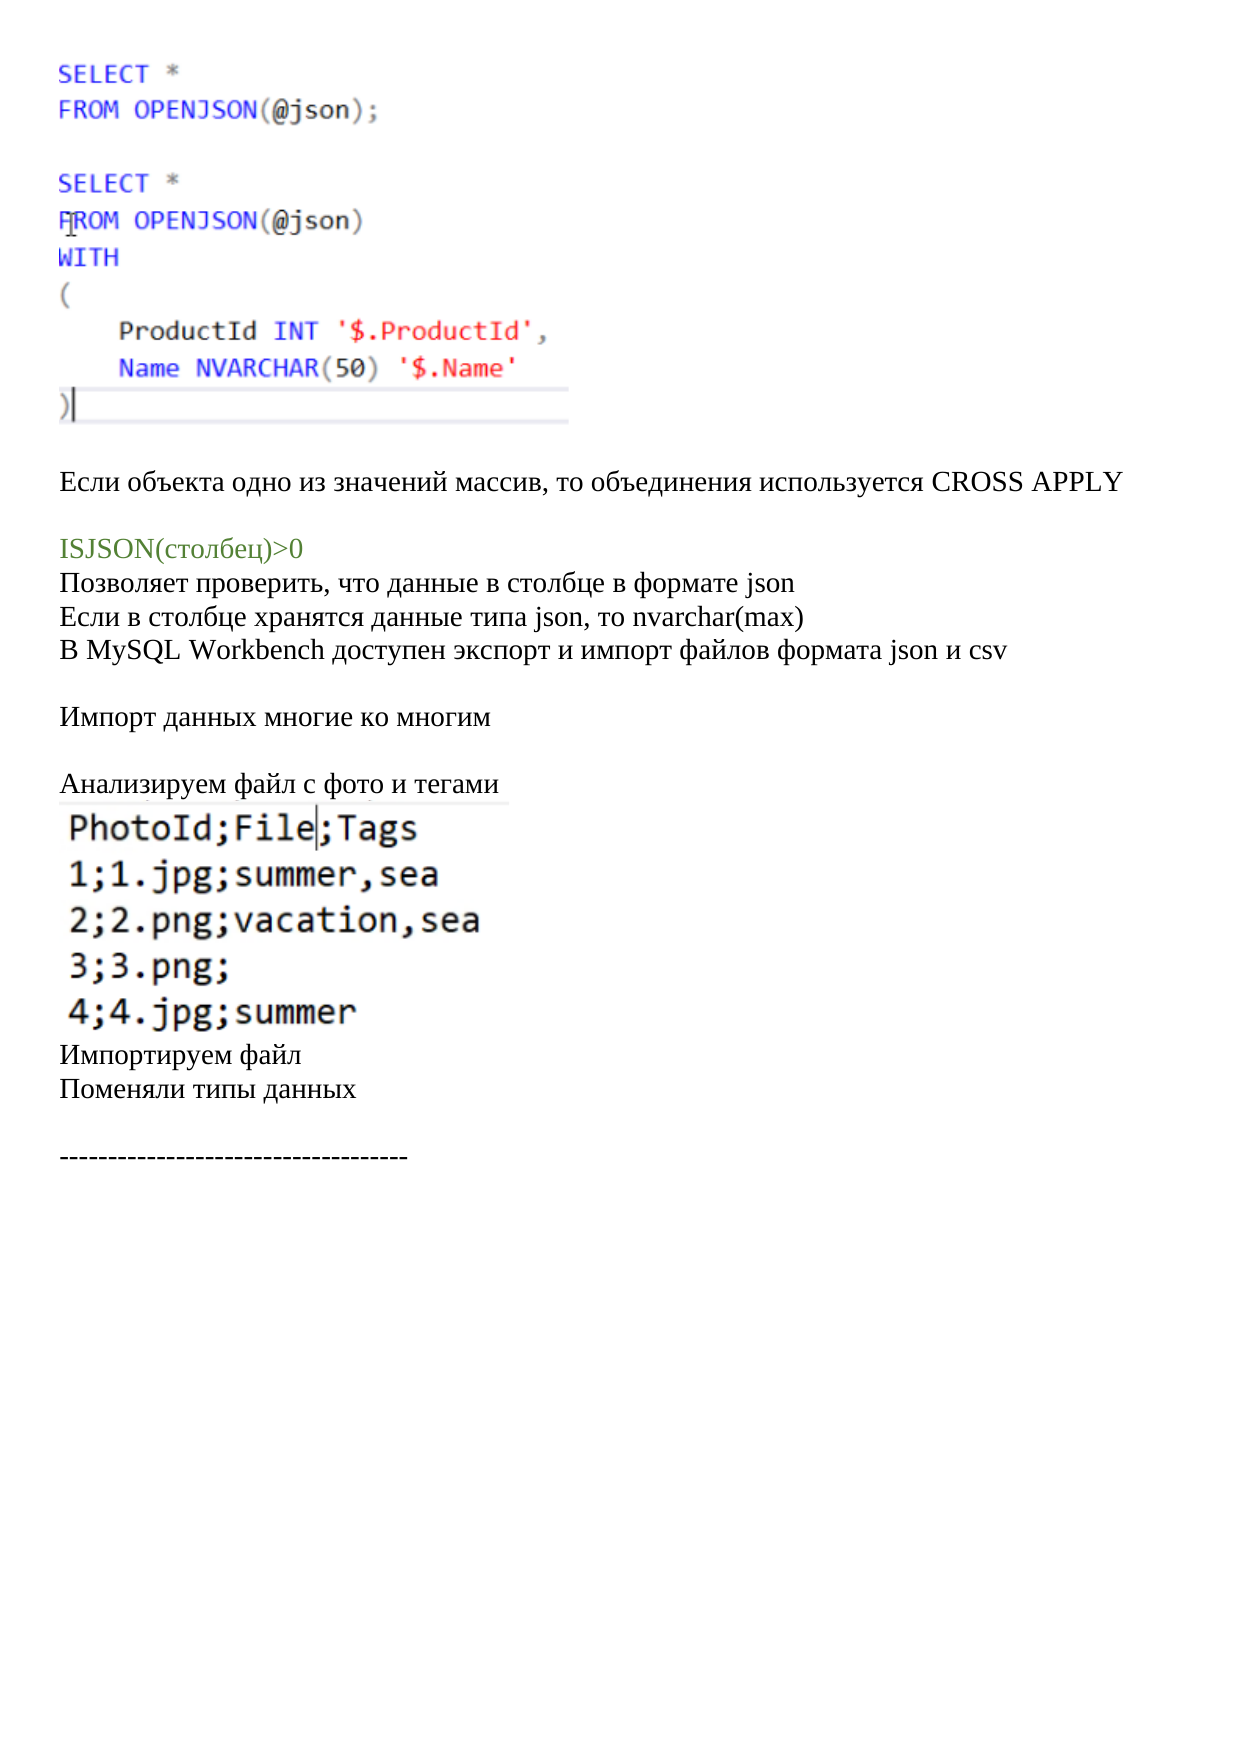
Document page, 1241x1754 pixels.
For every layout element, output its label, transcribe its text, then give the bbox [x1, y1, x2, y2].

text Анализируем файл с фото и тегами [59, 766, 1181, 800]
text Поменяли типы данных [59, 1071, 1181, 1104]
text В MySQL Workbench доступен экспорт и импорт файлов формата json и csv [59, 632, 1181, 666]
text Позволяет проверить, что данные в столбце в формате json [59, 565, 1181, 599]
text Импорт данных многие ко многим [59, 699, 1181, 733]
text Импортируем файл [59, 1037, 1181, 1071]
text ISJSON(столбец)>0 [59, 532, 1181, 565]
text Если в столбце хранятся данные типа json, то nvarchar(max) [59, 599, 1181, 632]
text Если объекта одно из значений массив, то объединения используется CROSS APPLY [59, 464, 1181, 498]
picture [59, 59, 569, 431]
picture [59, 800, 510, 1038]
text ------------------------------------ [59, 1138, 1181, 1172]
